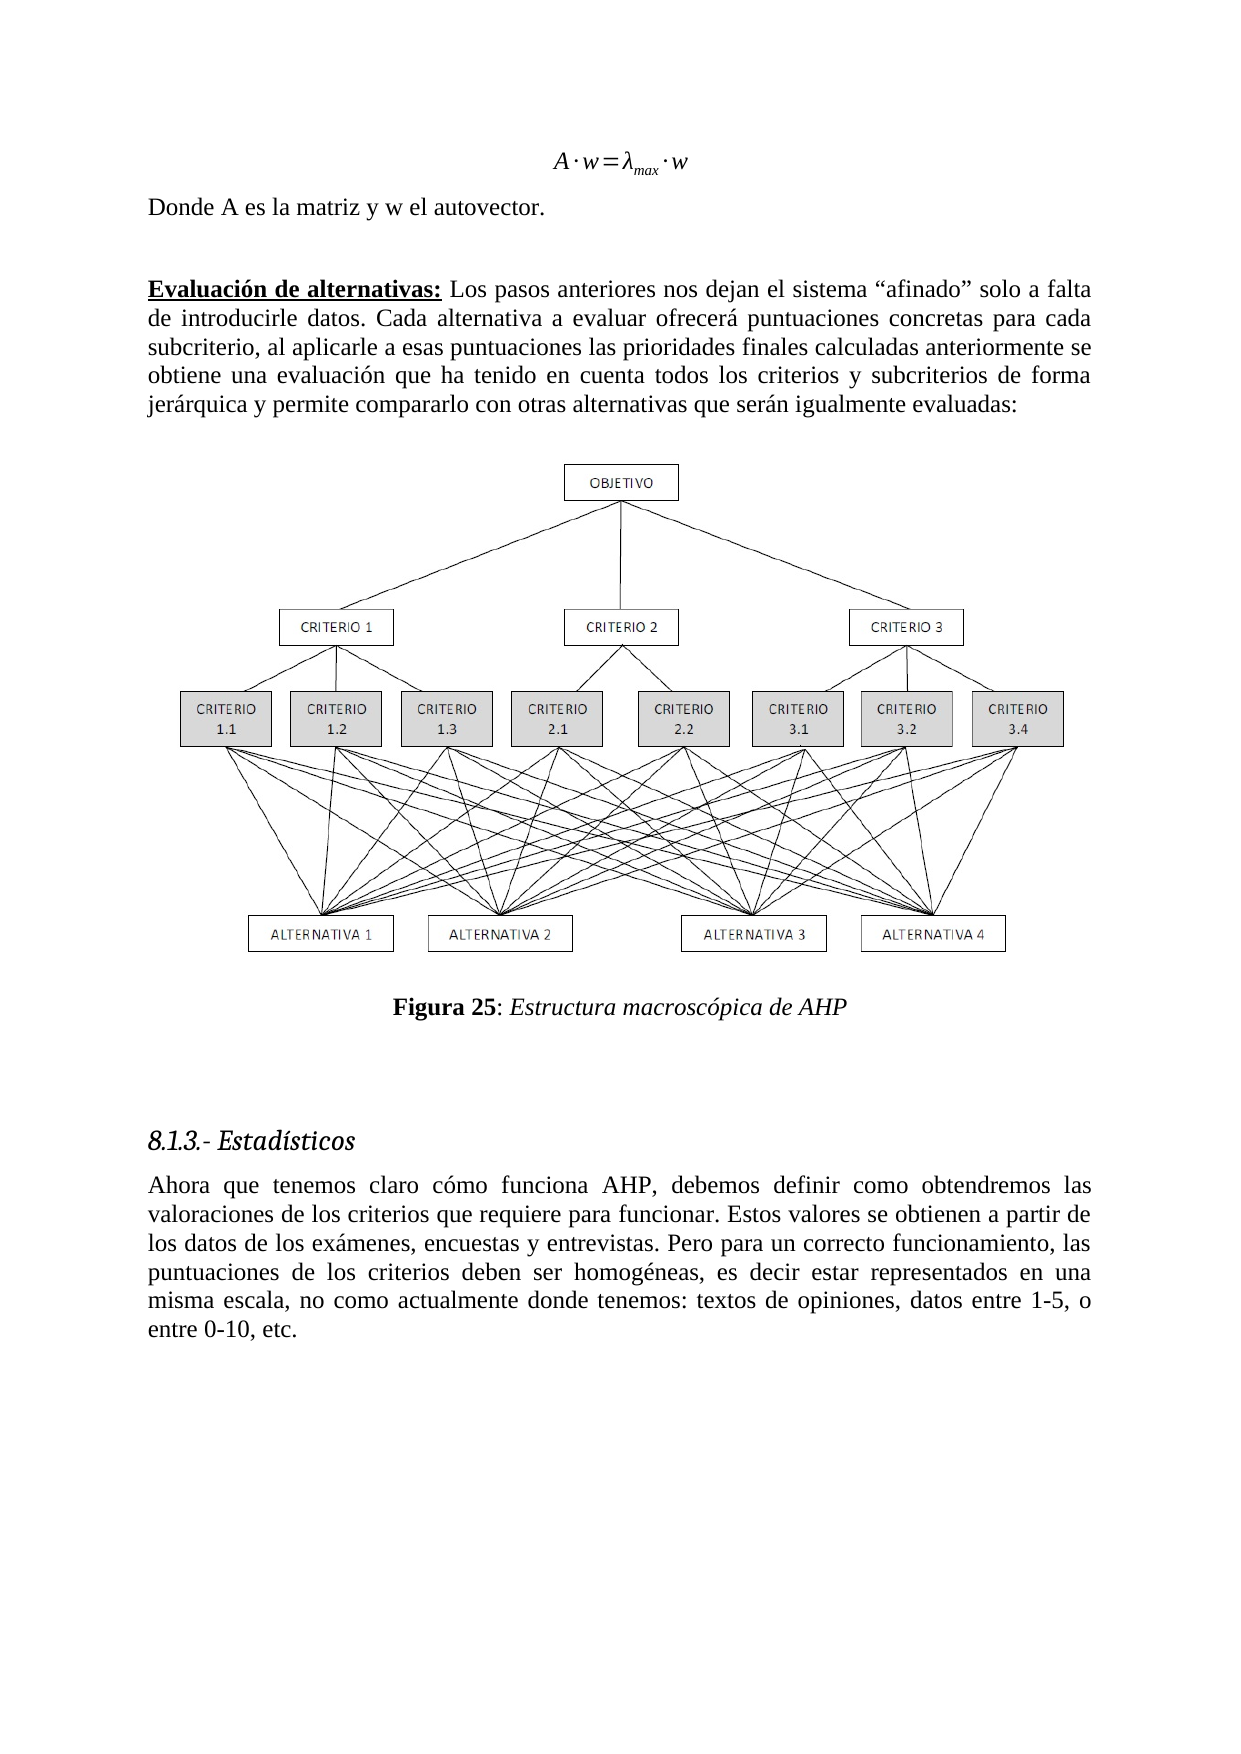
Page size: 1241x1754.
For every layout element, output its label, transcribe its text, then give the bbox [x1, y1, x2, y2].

picture [147, 430, 1103, 980]
text Donde A es la matriz y w el autovector. [148, 192, 1092, 220]
text Ahora que tenemos claro cómo funciona AHP, debemos definir como obtendremos las valoraciones de los criterios que requiere para funcionar. Estos valores se obtienen a partir de los datos de los exámenes, encuestas y entrevistas. Pero para un correcto funcionamiento, las puntuaciones de los criterios deben ser homogéneas, es decir estar representados en una misma escala, no como actualmente donde tenemos: textos de opiniones, datos entre 1-5, o entre 0-10, etc. [148, 1171, 1092, 1343]
text Figura 25: Estructura macroscópica de AHP [148, 992, 1092, 1021]
text Evaluación de alternativas: Los pasos anteriores nos dejan el sistema “afinado” solo a falta de introducirle datos. Cada alternativa a evaluar ofrecerá puntuaciones concretas para cada subcriterio, al aplicarle a esas puntuaciones las prioridades finales calculadas anteriormente se obtiene una evaluación que ha tenido en cuenta todos los criterios y subcriterios de forma jerárquica y permite compararlo con otras alternativas que serán igualmente evaluadas: [148, 274, 1092, 418]
subtitle 8.1.3.- Estadísticos [148, 1124, 1092, 1158]
